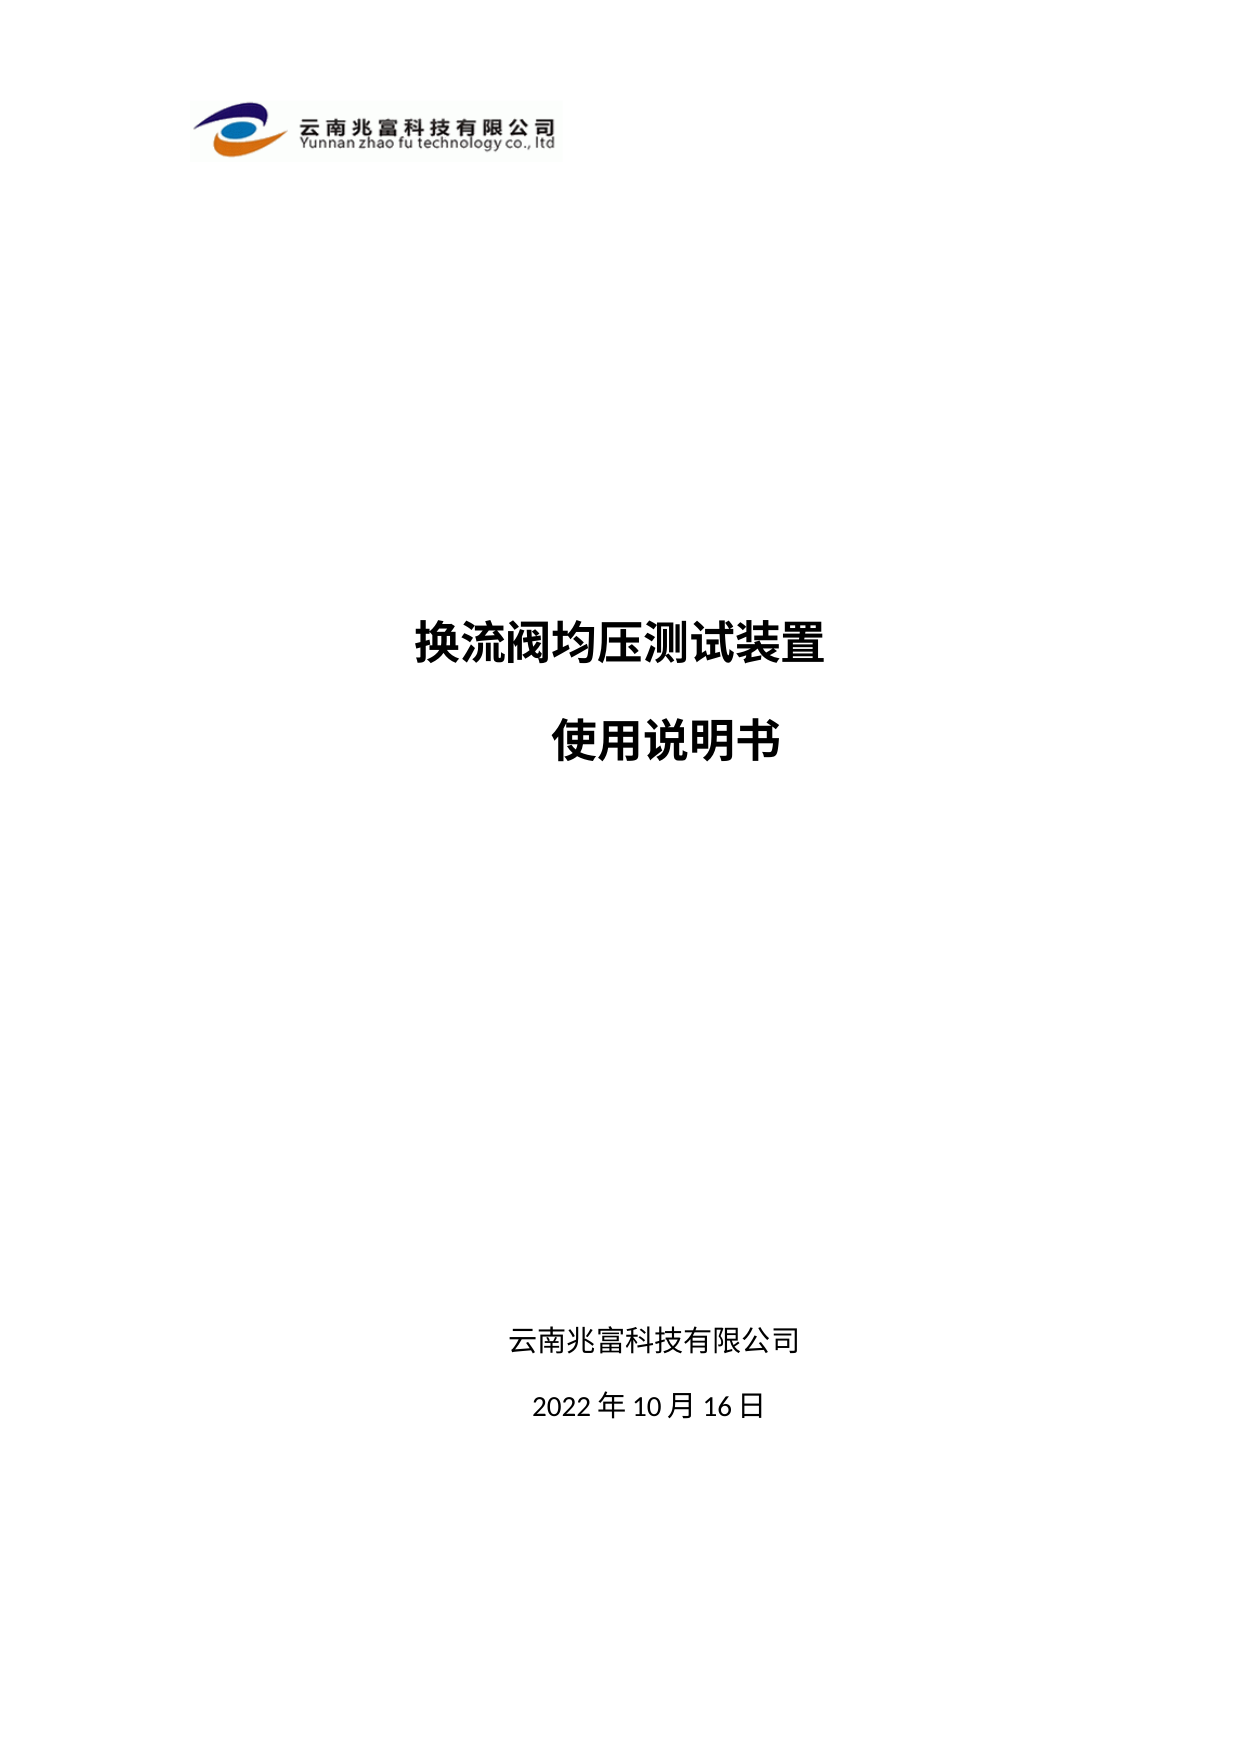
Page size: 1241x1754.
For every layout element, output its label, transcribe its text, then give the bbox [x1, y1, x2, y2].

text 使用说明书 [187, 689, 1053, 786]
picture [187, 90, 563, 162]
text 2022年10月16日 [187, 1371, 1053, 1436]
text 换流阀均压测试装置 [187, 591, 1053, 689]
text 云南兆富科技有限公司 [187, 1306, 1053, 1371]
